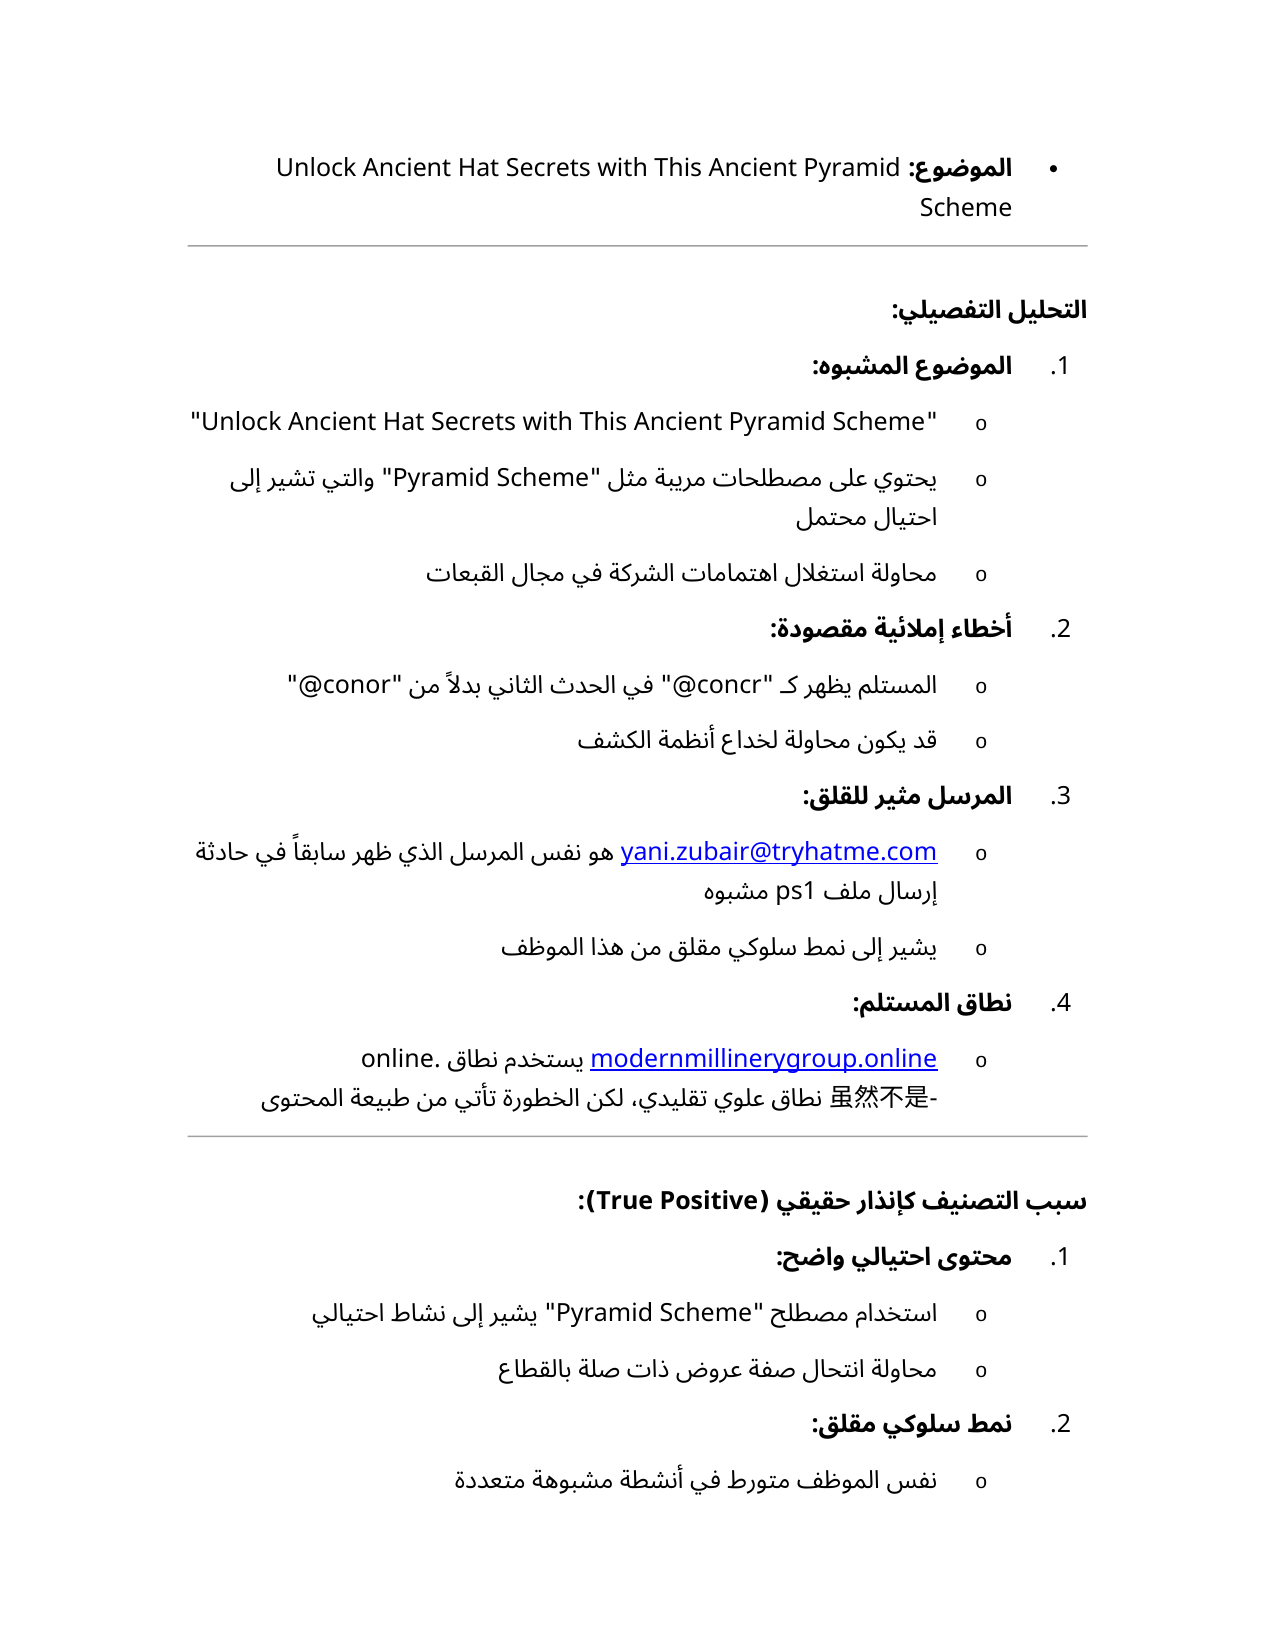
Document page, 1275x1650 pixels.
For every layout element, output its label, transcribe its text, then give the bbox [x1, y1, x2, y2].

list yani.zubair@tryhatme.com هو نفس المرسل الذي ظهر سابقاً في حادثة إرسال ملف ps1 مشبوه [187, 834, 975, 907]
list محتوى احتيالي واضح: [187, 1238, 1050, 1273]
list يحتوي على مصطلحات مريبة مثل "Pyramid Scheme" والتي تشير إلى احتيال محتمل [187, 460, 975, 533]
list نفس الموظف متورط في أنشطة مشبوهة متعددة [187, 1462, 975, 1496]
list نمط سلوكي مقلق: [187, 1406, 1050, 1440]
list أخطاء إملائية مقصودة: [187, 611, 1050, 644]
list المرسل مثير للقلق: [187, 778, 1050, 812]
list الموضوع المشبوه: [187, 348, 1050, 382]
list "Unlock Ancient Hat Secrets with This Ancient Pyramid Scheme" [187, 404, 975, 438]
list المستلم يظهر كـ "concr@" في الحدث الثاني بدلاً من "conor@" [187, 666, 975, 700]
list modernmillinerygroup.online يستخدم نطاق .online -虽然不是 نطاق علوي تقليدي، لكن الخطورة تأتي من طبيعة المحتوى [187, 1041, 975, 1114]
list محاولة انتحال صفة عروض ذات صلة بالقطاع [187, 1350, 975, 1384]
list الموضوع: Unlock Ancient Hat Secrets with This Ancient Pyramid Scheme [187, 150, 1050, 223]
list نطاق المستلم: [187, 985, 1050, 1019]
list استخدام مصطلح "Pyramid Scheme" يشير إلى نشاط احتيالي [187, 1294, 975, 1328]
list قد يكون محاولة لخداع أنظمة الكشف [187, 722, 975, 756]
text سبب التصنيف كإنذار حقيقي (True Positive): [187, 1183, 1087, 1217]
list محاولة استغلال اهتمامات الشركة في مجال القبعات [187, 555, 975, 589]
list يشير إلى نمط سلوكي مقلق من هذا الموظف [187, 929, 975, 963]
text التحليل التفصيلي: [187, 292, 1087, 326]
